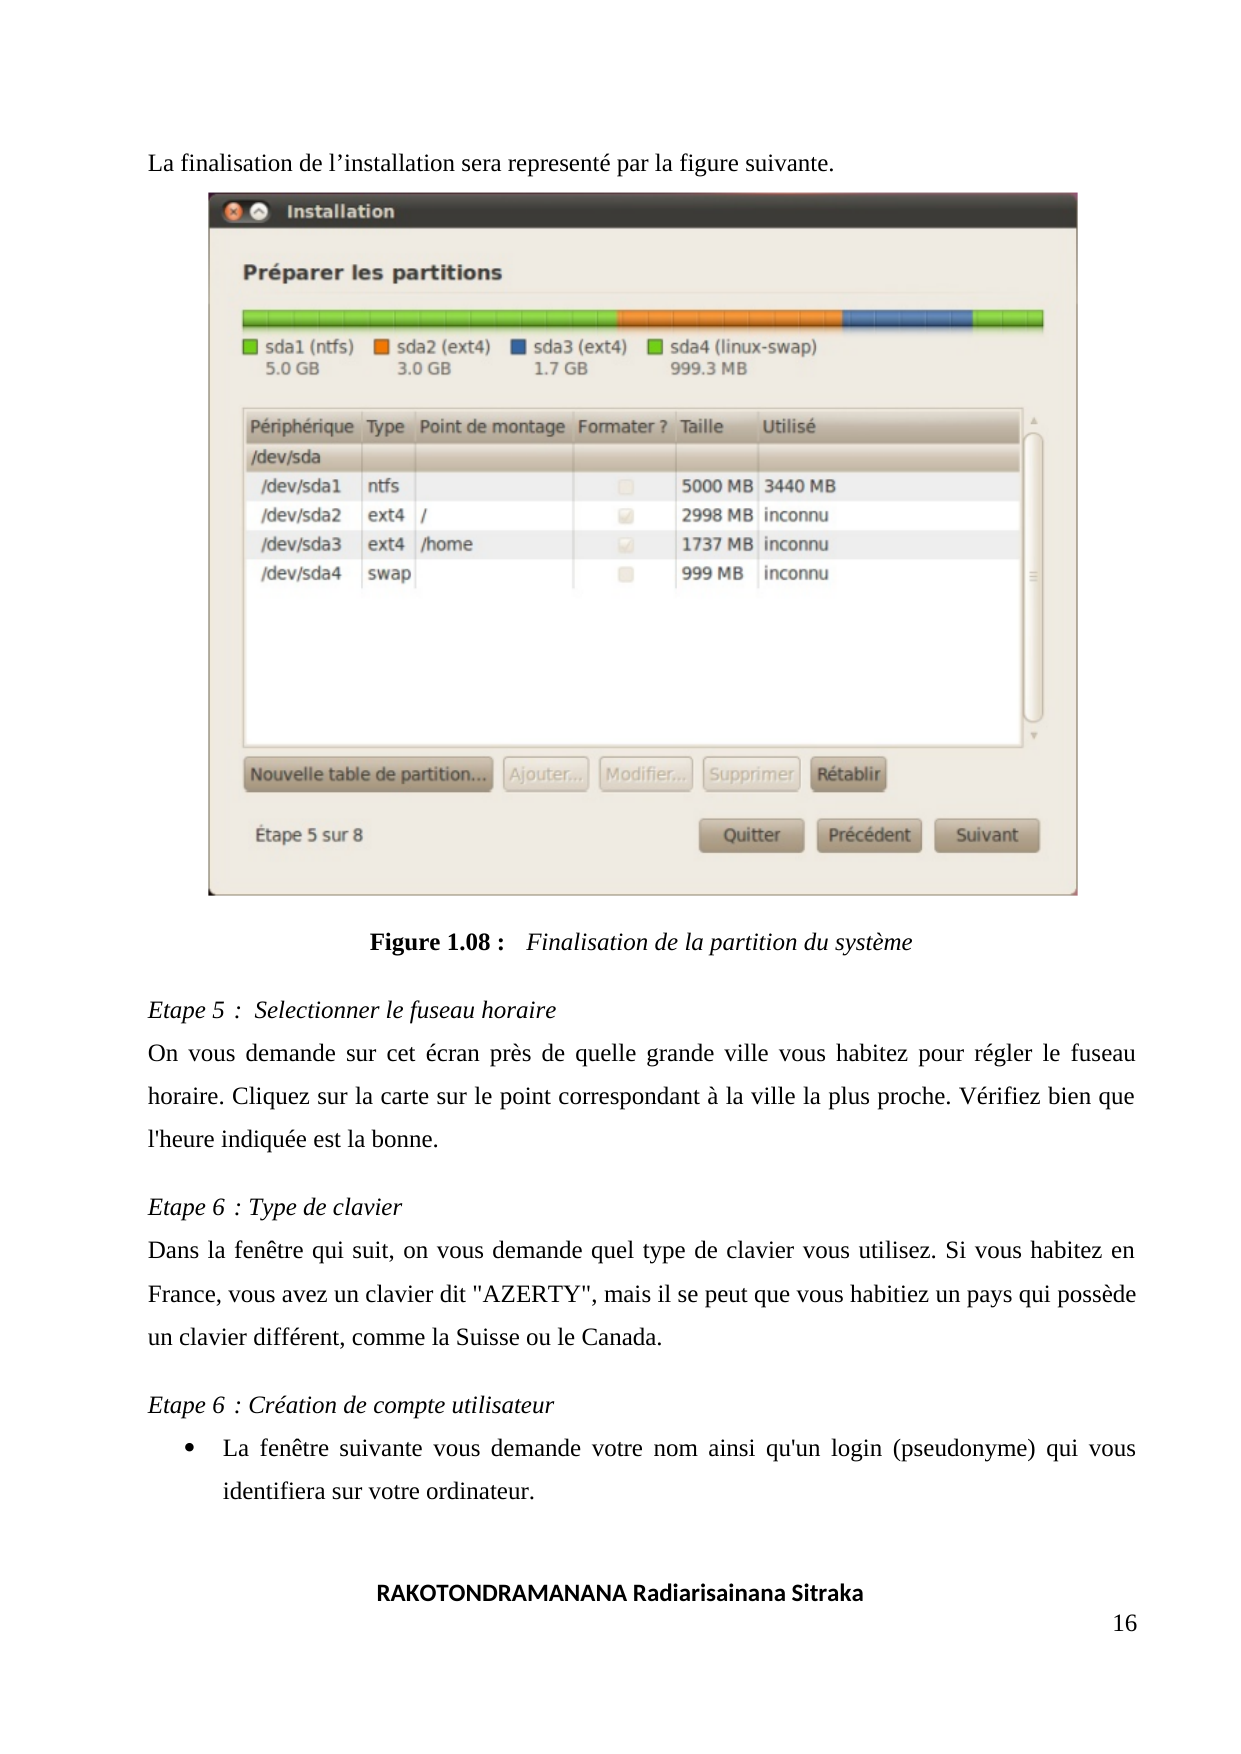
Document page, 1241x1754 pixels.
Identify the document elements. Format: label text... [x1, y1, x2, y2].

text Etape 6 : Création de compte utilisateur [148, 1390, 1137, 1419]
subtitle Finalisation de la partition du système [148, 927, 1137, 956]
text Etape 5 : Selectionner le fuseau horaire [148, 995, 1137, 1024]
text Dans la fenêtre qui suit, on vous demande quel type de clavier vous utilisez. Si vous habitez en France, vous avez un clavier dit "AZERTY", mais il se peut que vous habitiez un pays qui possède un clavier différent, comme la Suisse ou le Canada. [148, 1236, 1137, 1351]
text On vous demande sur cet écran près de quelle grande ville vous habitez pour régler le fuseau horaire. Cliquez sur la carte sur le point correspondant à la ville la plus proche. Vérifiez bien que l'heure indiquée est la bonne. [148, 1038, 1137, 1153]
text La finalisation de l’installation sera representé par la figure suivante. [148, 148, 1137, 176]
picture [203, 190, 1082, 900]
list La fenêtre suivante vous demande votre nom ainsi qu'un login (pseudonyme) qui vous identifiera sur votre ordinateur. [185, 1433, 1137, 1505]
text Etape 6 : Type de clavier [148, 1192, 1137, 1221]
